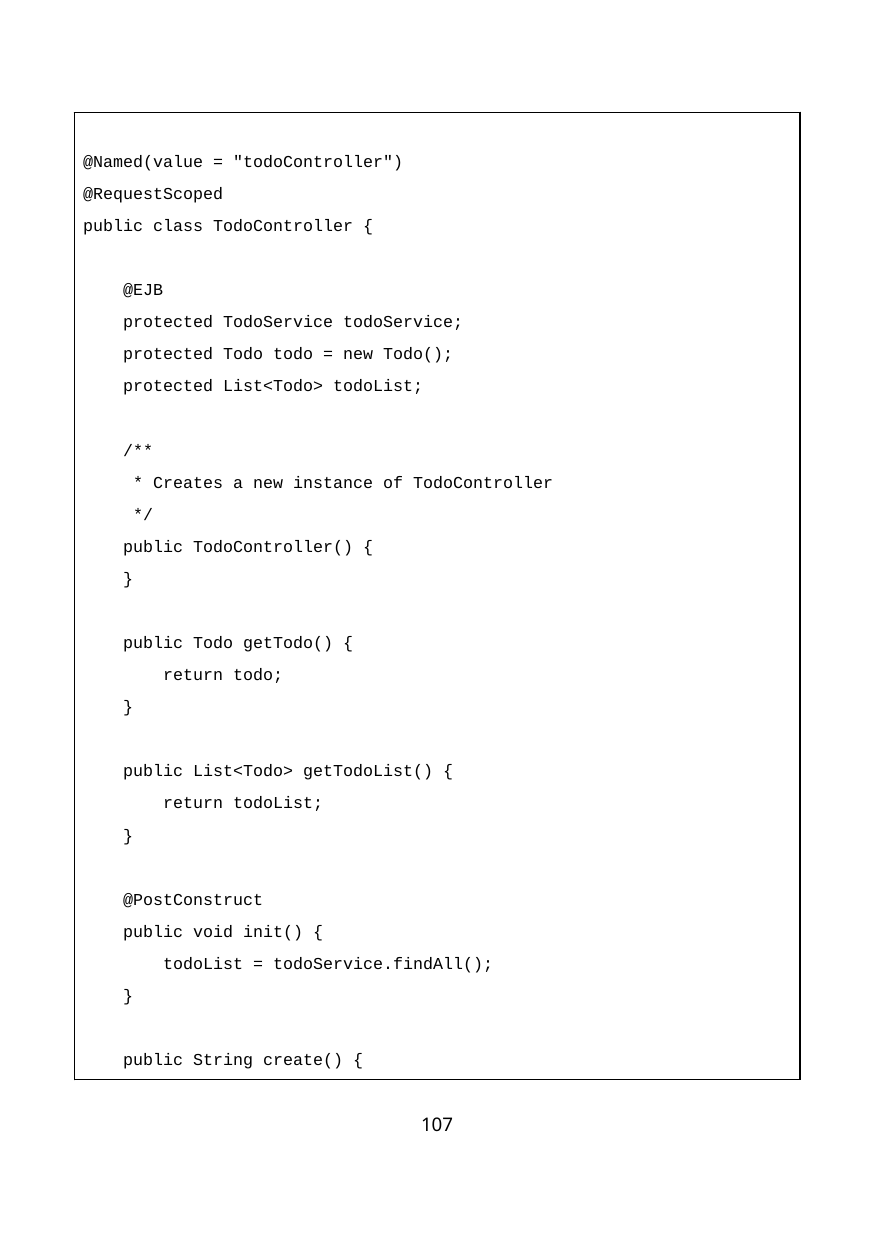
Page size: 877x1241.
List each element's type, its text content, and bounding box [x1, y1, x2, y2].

text @Named(value = "todoController") [83, 147, 791, 179]
text todoList = todoService.findAll(); [83, 949, 791, 981]
text public String create() { [75, 1042, 799, 1079]
text return todo; [83, 660, 791, 692]
text } [83, 692, 791, 724]
text return todoList; [83, 788, 791, 821]
text protected Todo todo = new Todo(); [83, 339, 791, 371]
text @EJB [83, 275, 791, 307]
text public List<Todo> getTodoList() { [83, 756, 791, 788]
text */ [83, 500, 791, 532]
text protected TodoService todoService; [83, 307, 791, 339]
text * Creates a new instance of TodoController [83, 468, 791, 500]
text } [83, 821, 791, 853]
text public void init() { [83, 917, 791, 949]
text protected List<Todo> todoList; [83, 371, 791, 403]
text public TodoController() { [83, 532, 791, 564]
text /** [83, 436, 791, 468]
text @RequestScoped [83, 179, 791, 211]
text } [83, 981, 791, 1013]
text } [83, 564, 791, 596]
text @PostConstruct [83, 885, 791, 917]
text public Todo getTodo() { [83, 628, 791, 660]
text public class TodoController { [83, 211, 791, 243]
